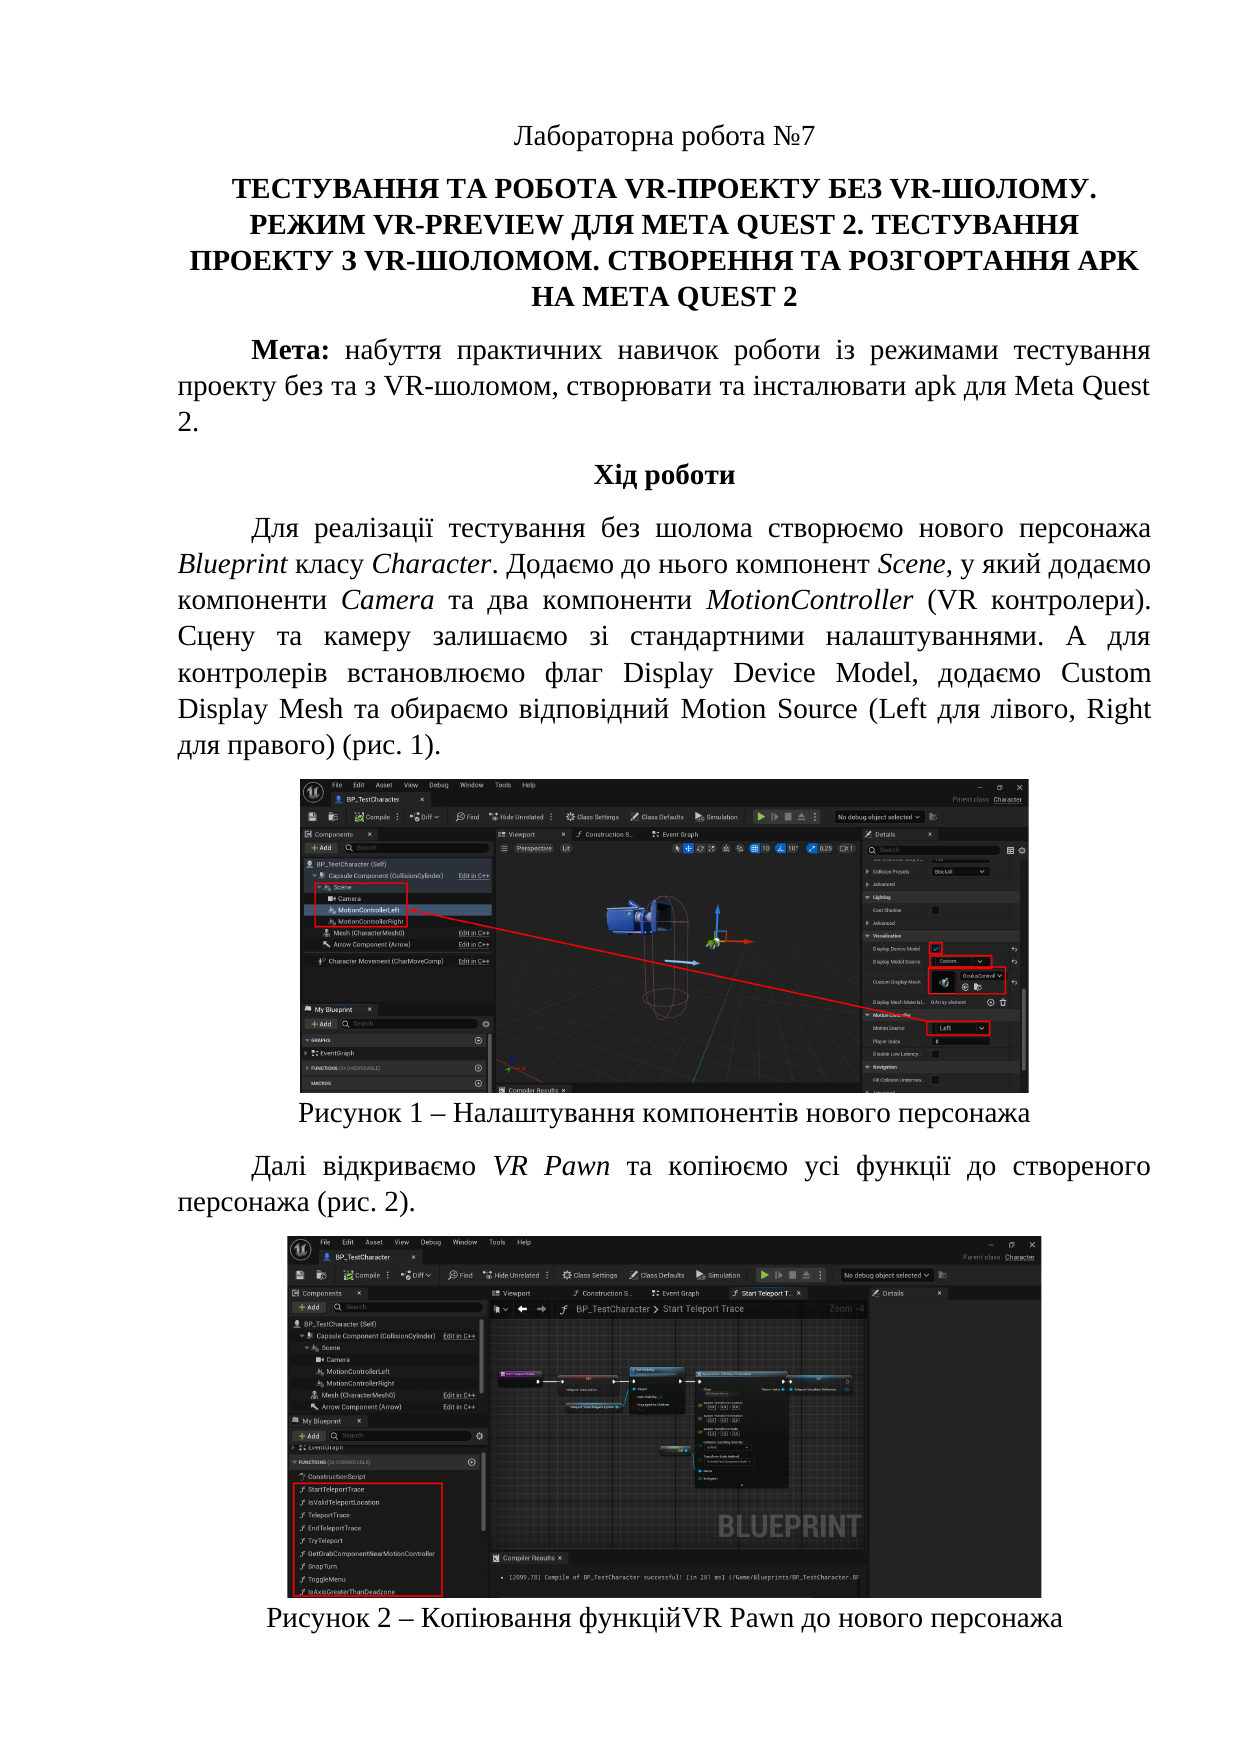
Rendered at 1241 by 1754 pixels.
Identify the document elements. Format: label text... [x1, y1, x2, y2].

text Лабораторна робота №7 [177, 118, 1152, 152]
text ТЕСТУВАННЯ ТА РОБОТА VR-ПРОЕКТУ БЕЗ VR-ШОЛОМУ. РЕЖИМ VR-PREVIEW ДЛЯ META QUEST 2. ТЕСТУВАННЯ ПРОЕКТУ З VR-ШОЛОМОМ. СТВОРЕННЯ ТА РОЗГОРТАННЯ APK НА META QUEST 2 [177, 171, 1152, 313]
picture [287, 1236, 1042, 1598]
picture [300, 779, 1029, 1093]
text Хід роботи [177, 457, 1152, 491]
text Для реалізації тестування без шолома створюємо нового персонажа Blueprint класу Character. Додаємо до нього компонент Scene, у який додаємо компоненти Camera та два компоненти MotionController (VR контролери). Сцену та камеру залишаємо зі стандартними налаштуваннями. А для контролерів встановлюємо флаг Display Device Model, додаємо Custom Display Mesh та обираємо відповідний Motion Source (Left для лівого, Right для правого) (рис. 1). [177, 510, 1152, 761]
text Далі відкриваємо VR Pawn та копіюємо усі функції до створеного персонажа (рис. 2). [177, 1148, 1152, 1217]
text Мета: набуття практичних навичок роботи із режимами тестування проекту без та з VR-шоломом, створювати та інсталювати apk для Meta Quest 2. [177, 332, 1152, 438]
